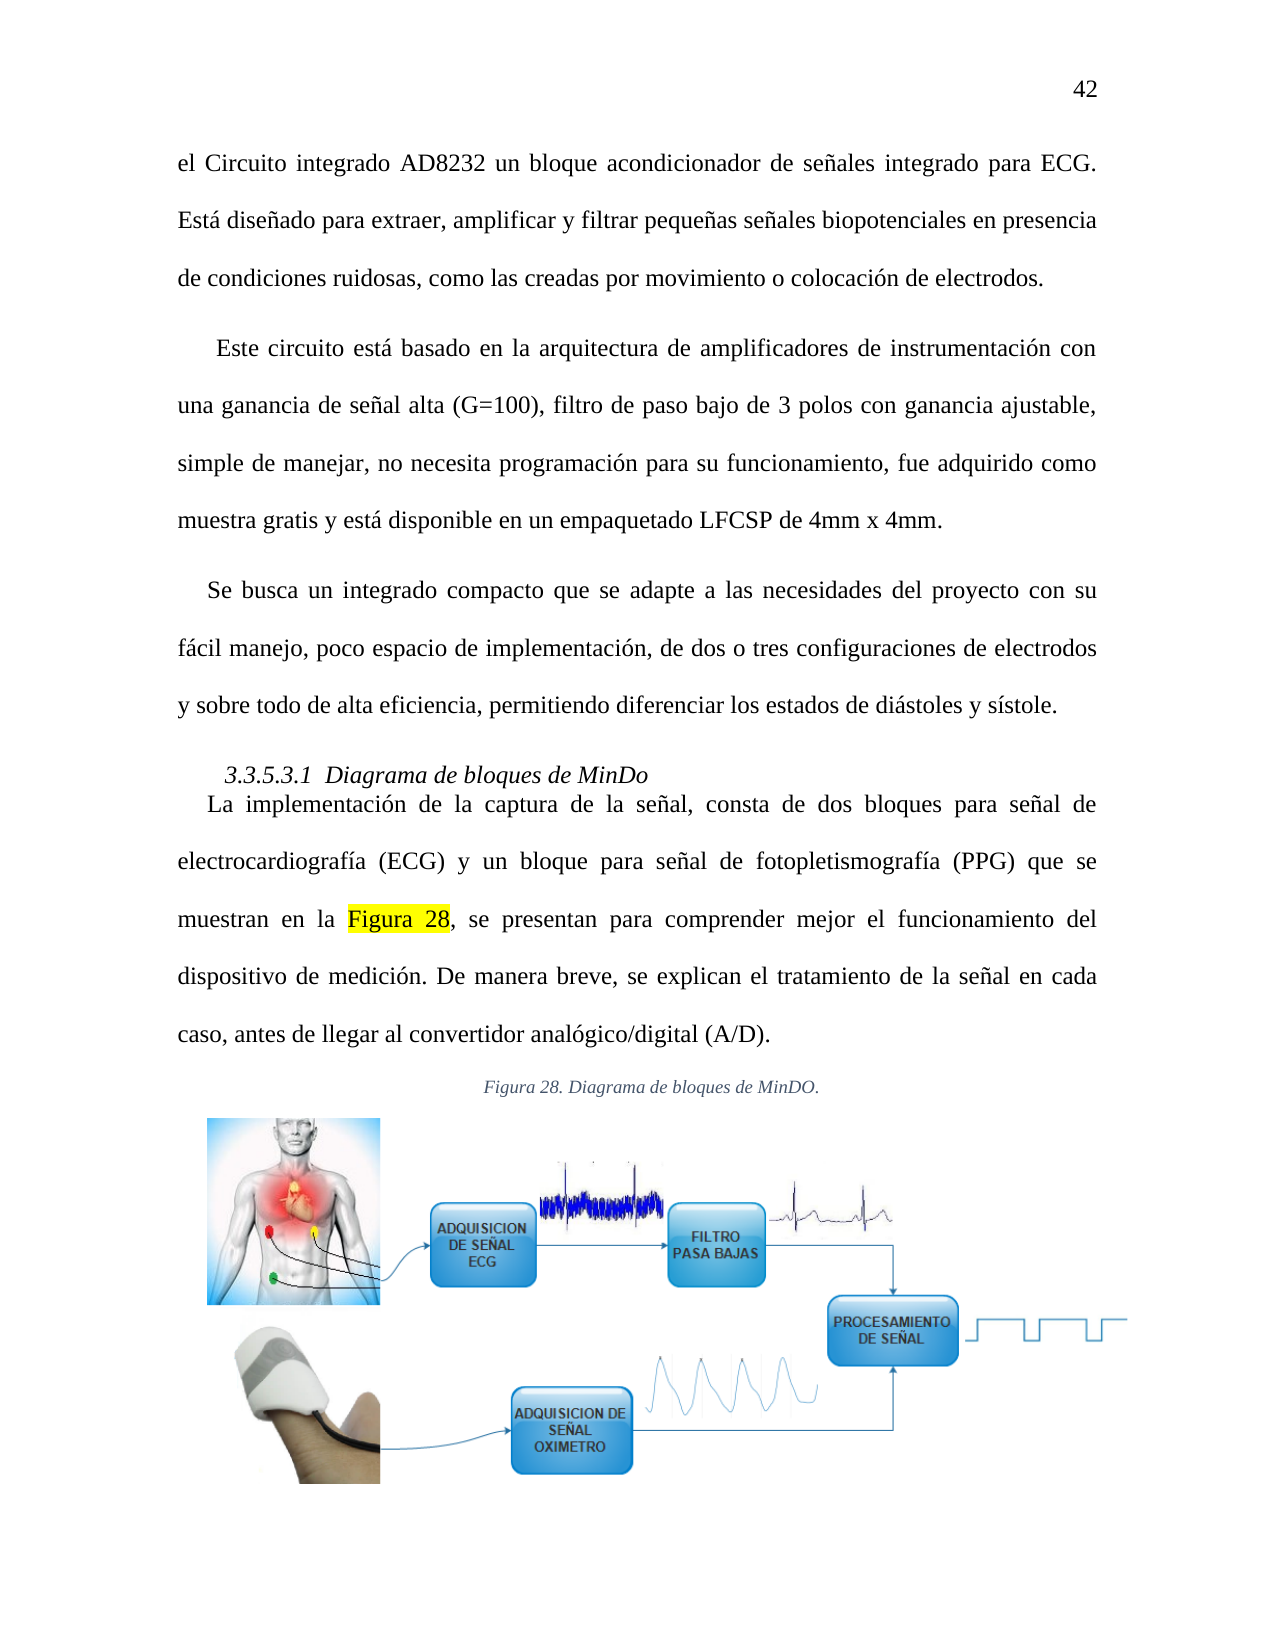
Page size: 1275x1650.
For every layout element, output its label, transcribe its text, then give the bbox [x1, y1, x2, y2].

text Este circuito está basado en la arquitectura de amplificadores de instrumentación con una ganancia de señal alta (G=100), filtro de paso bajo de 3 polos con ganancia ajustable, simple de manejar, no necesita programación para su funcionamiento, fue adquirido como muestra gratis y está disponible en un empaquetado LFCSP de 4mm x 4mm. [177, 333, 1098, 534]
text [177, 148, 1098, 291]
text La implementación de la captura de la señal, consta de dos bloques para señal de electrocardiografía (ECG) y un bloque para señal de fotopletismografía (PPG) que se muestran en la Figura 28, se presentan para comprender mejor el funcionamiento del dispositivo de medición. De manera breve, se explican el tratamiento de la señal en cada caso, antes de llegar al convertidor analógico/digital (A/D). [177, 789, 1098, 1048]
picture [206, 1118, 1128, 1484]
subtitle Diagrama de bloques de MinDo [177, 760, 1098, 789]
text Se busca un integrado compacto que se adapte a las necesidades del proyecto con su fácil manejo, poco espacio de implementación, de dos o tres configuraciones de electrodos y sobre todo de alta eficiencia, permitiendo diferenciar los estados de diástoles y sístole. [177, 575, 1098, 719]
